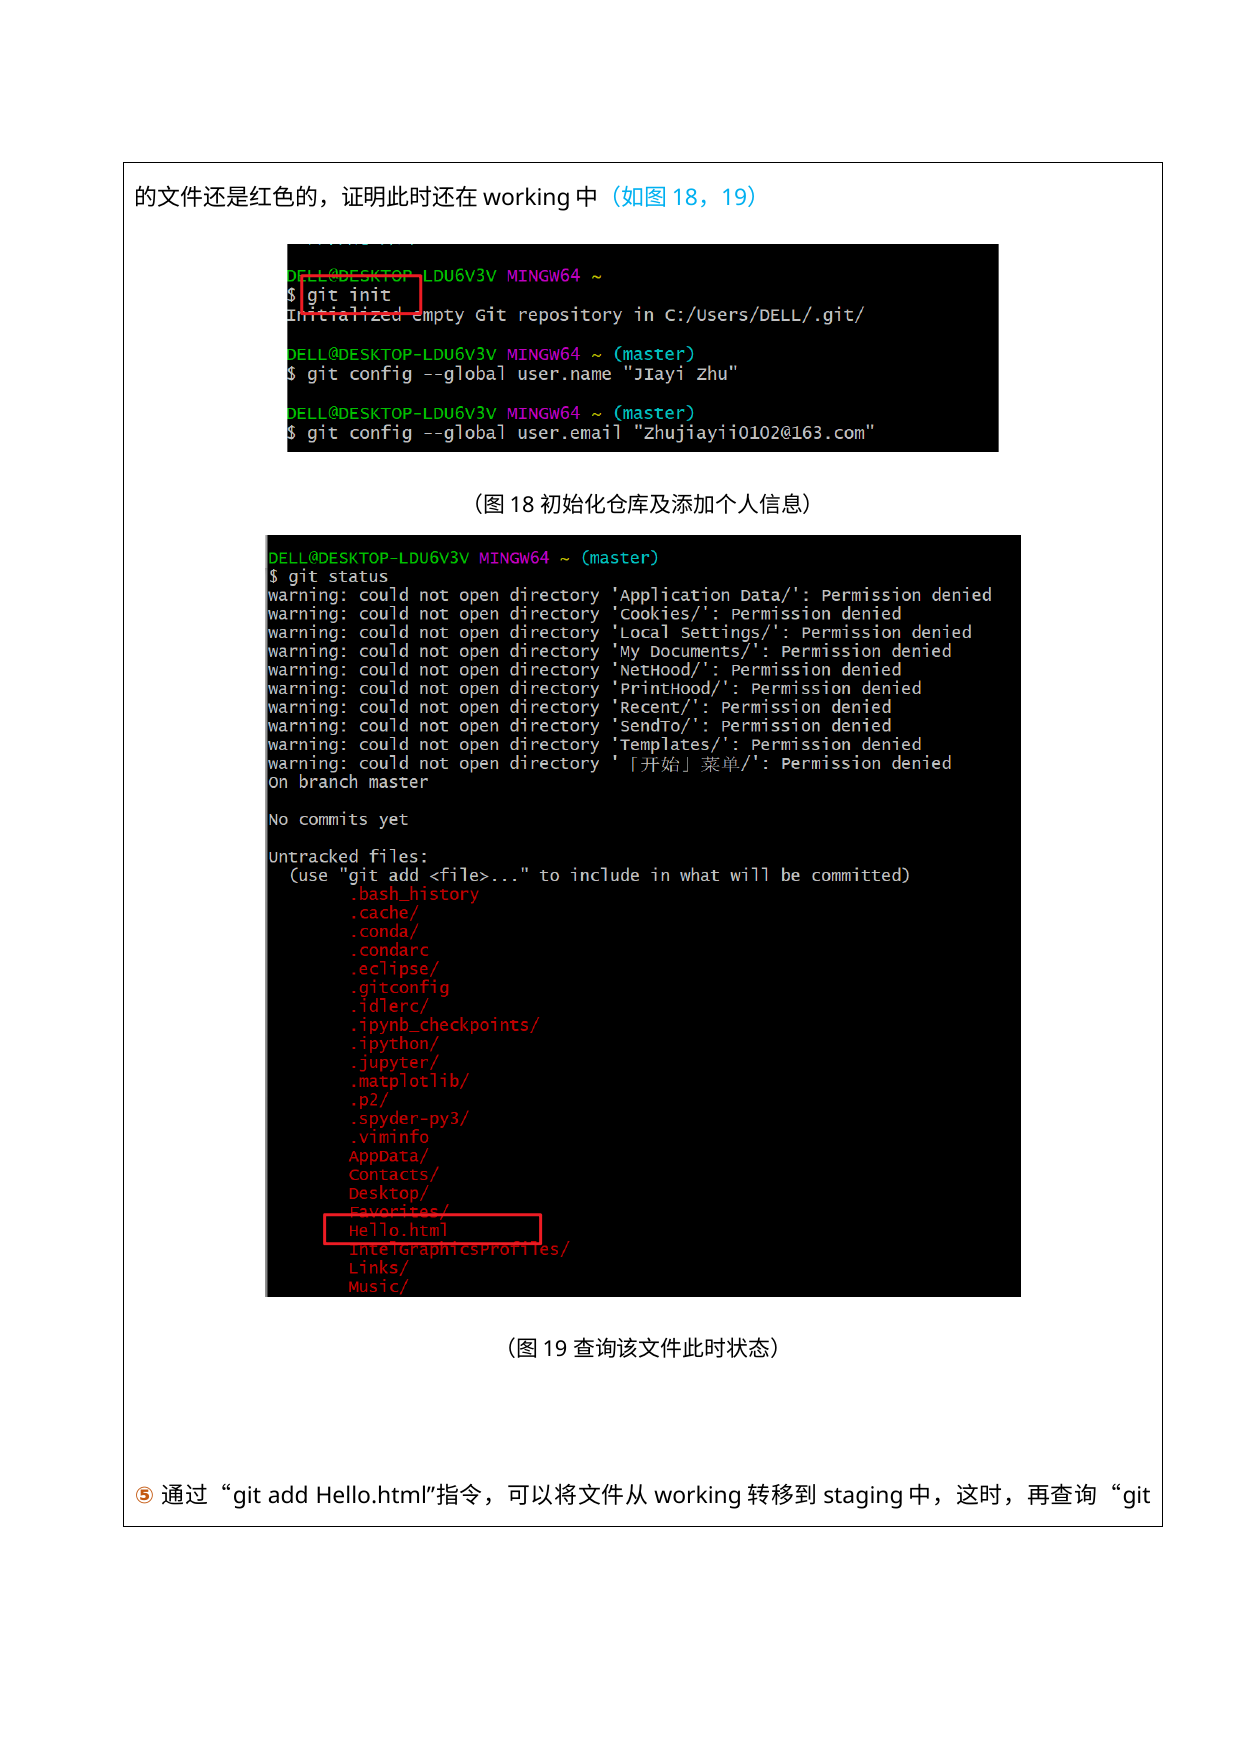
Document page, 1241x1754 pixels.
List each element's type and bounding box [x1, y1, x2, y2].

picture [265, 535, 1021, 1297]
table_cell [124, 163, 1162, 1526]
picture [287, 244, 999, 452]
